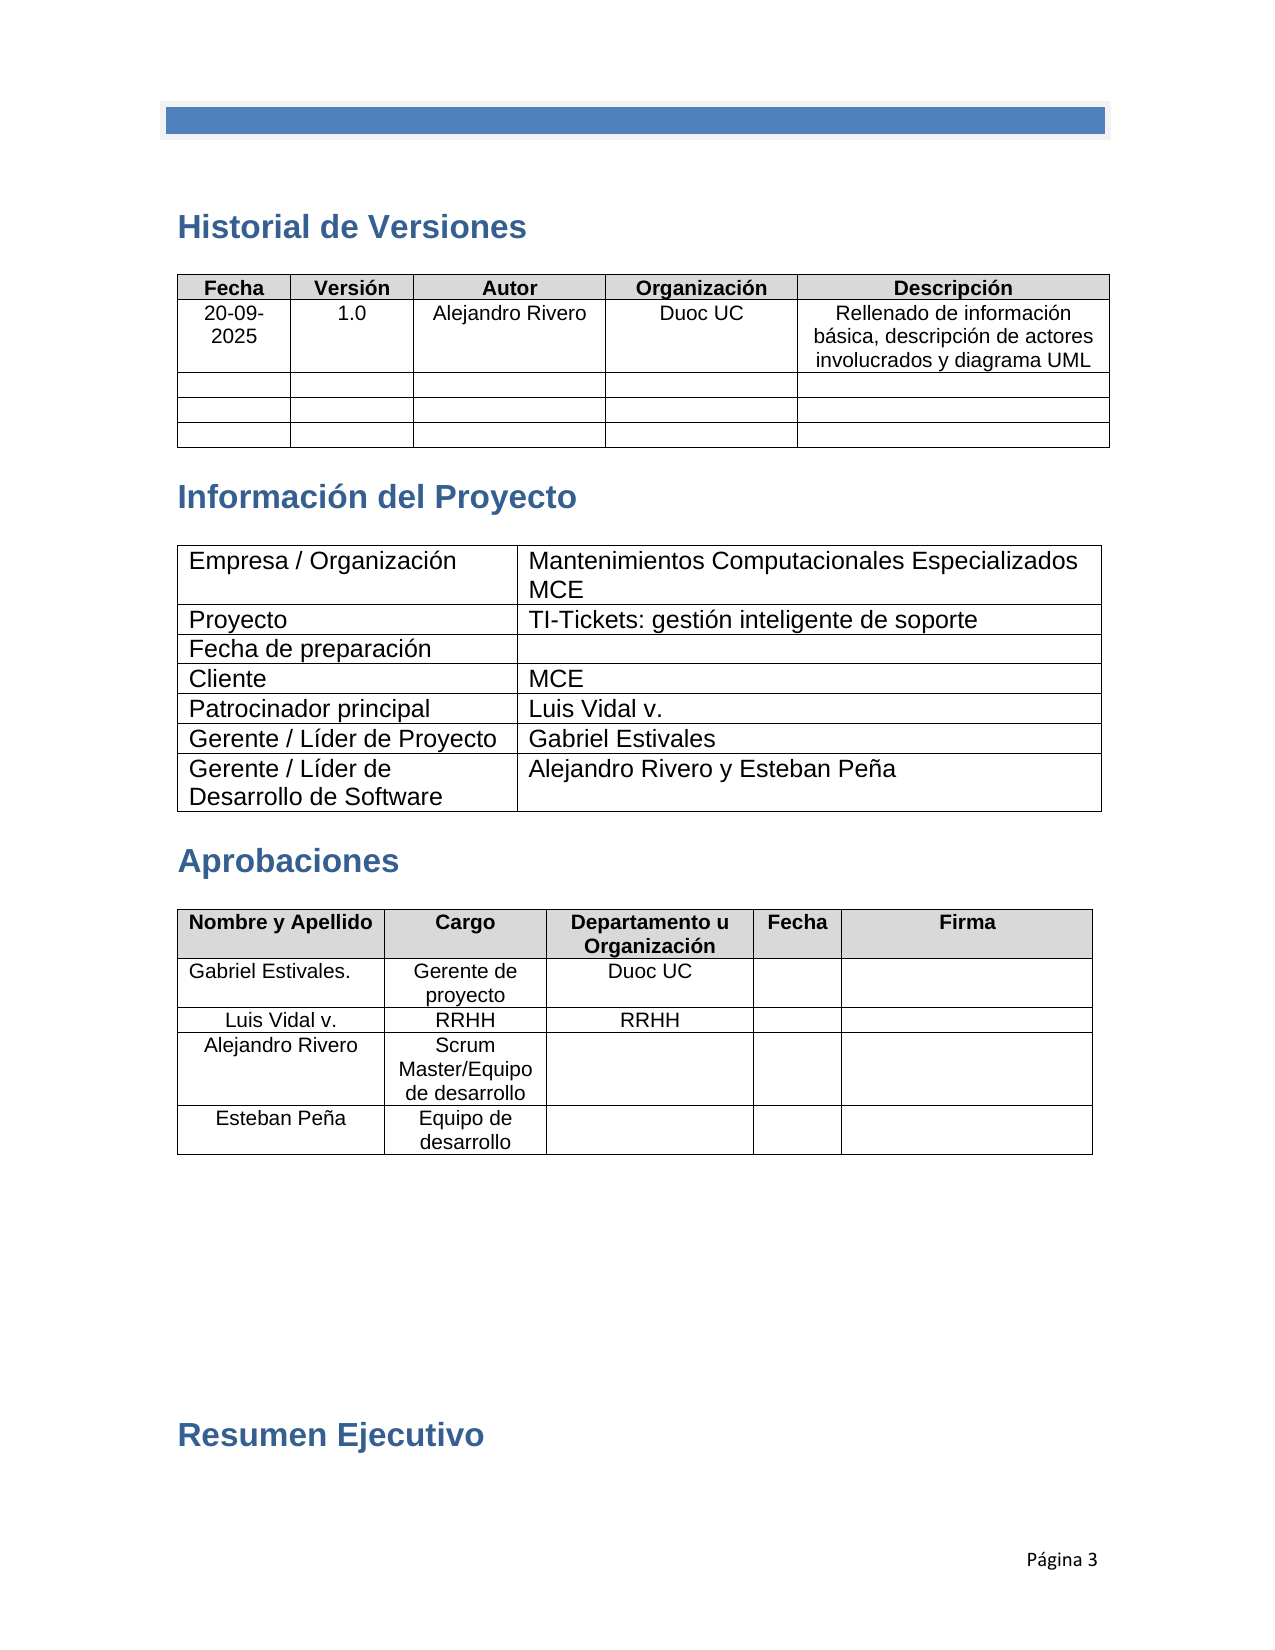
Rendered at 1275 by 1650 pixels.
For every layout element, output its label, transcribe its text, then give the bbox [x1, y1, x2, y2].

table_header Fecha [754, 910, 841, 958]
table_cell [842, 1008, 1092, 1032]
table_cell [291, 398, 413, 422]
table_cell Equipo de desarrollo [385, 1106, 546, 1154]
table_cell Cliente [178, 664, 517, 693]
table_cell [178, 373, 290, 397]
table_header Descripción [798, 275, 1109, 299]
table_cell [798, 373, 1109, 397]
table_cell [754, 1008, 841, 1032]
table_cell [842, 959, 1092, 1007]
table_cell Fecha de preparación [178, 635, 517, 663]
table_cell [798, 423, 1109, 447]
table_cell Alejandro Rivero [178, 1033, 384, 1105]
table_cell Esteban Peña [178, 1106, 384, 1154]
table_cell [547, 1033, 753, 1105]
table_header Empresa / Organización [178, 546, 517, 604]
table_cell Proyecto [178, 605, 517, 633]
table_cell Duoc UC [547, 959, 753, 1007]
table_cell Gerente / Líder de Proyecto [178, 724, 517, 753]
table_cell [754, 1106, 841, 1154]
table_header Firma [842, 910, 1092, 958]
table_cell TI-Tickets: gestión inteligente de soporte [518, 605, 1101, 633]
table_cell Luis Vidal v. [178, 1008, 384, 1032]
table_cell [178, 398, 290, 422]
table_header Mantenimientos Computacionales Especializados MCE [518, 546, 1101, 604]
table_cell 20-09-2025 [178, 300, 290, 372]
table_cell [414, 423, 605, 447]
table_cell Scrum Master/Equipo de desarrollo [385, 1033, 546, 1105]
table_cell Gabriel Estivales. [178, 959, 384, 1007]
table_cell [842, 1106, 1092, 1154]
table_cell MCE [518, 664, 1101, 693]
table_cell [291, 423, 413, 447]
table_cell Alejandro Rivero [414, 300, 605, 372]
table_cell [754, 959, 841, 1007]
text Aprobaciones [177, 841, 1098, 880]
table_cell Rellenado de información básica, descripción de actores involucrados y diagrama UML [798, 300, 1109, 372]
table_cell [606, 398, 797, 422]
text Resumen Ejecutivo [177, 1415, 1098, 1453]
table_cell [754, 1033, 841, 1105]
table_cell [518, 635, 1101, 663]
table_cell [414, 398, 605, 422]
table_cell Patrocinador principal [178, 694, 517, 723]
table_cell 1.0 [291, 300, 413, 372]
table_cell [414, 373, 605, 397]
table_cell Luis Vidal v. [518, 694, 1101, 723]
table_cell [547, 1106, 753, 1154]
table_header Departamento u Organización [547, 910, 753, 958]
table_header Organización [606, 275, 797, 299]
table_cell [606, 373, 797, 397]
table_cell Alejandro Rivero y Esteban Peña [518, 754, 1101, 811]
table_header Fecha [178, 275, 290, 299]
table_header Cargo [385, 910, 546, 958]
table_cell [606, 423, 797, 447]
table_cell [178, 423, 290, 447]
text Historial de Versiones [177, 207, 1098, 245]
table_cell Gerente de proyecto [385, 959, 546, 1007]
table_header Versión [291, 275, 413, 299]
table_cell [291, 373, 413, 397]
table_cell Gabriel Estivales [518, 724, 1101, 753]
table_cell RRHH [385, 1008, 546, 1032]
table_header Nombre y Apellido [178, 910, 384, 958]
table_cell RRHH [547, 1008, 753, 1032]
table_cell Gerente / Líder de Desarrollo de Software [178, 754, 517, 811]
table_cell [842, 1033, 1092, 1105]
table_cell [798, 398, 1109, 422]
text Información del Proyecto [177, 477, 1098, 516]
table_cell Duoc UC [606, 300, 797, 372]
table_header Autor [414, 275, 605, 299]
